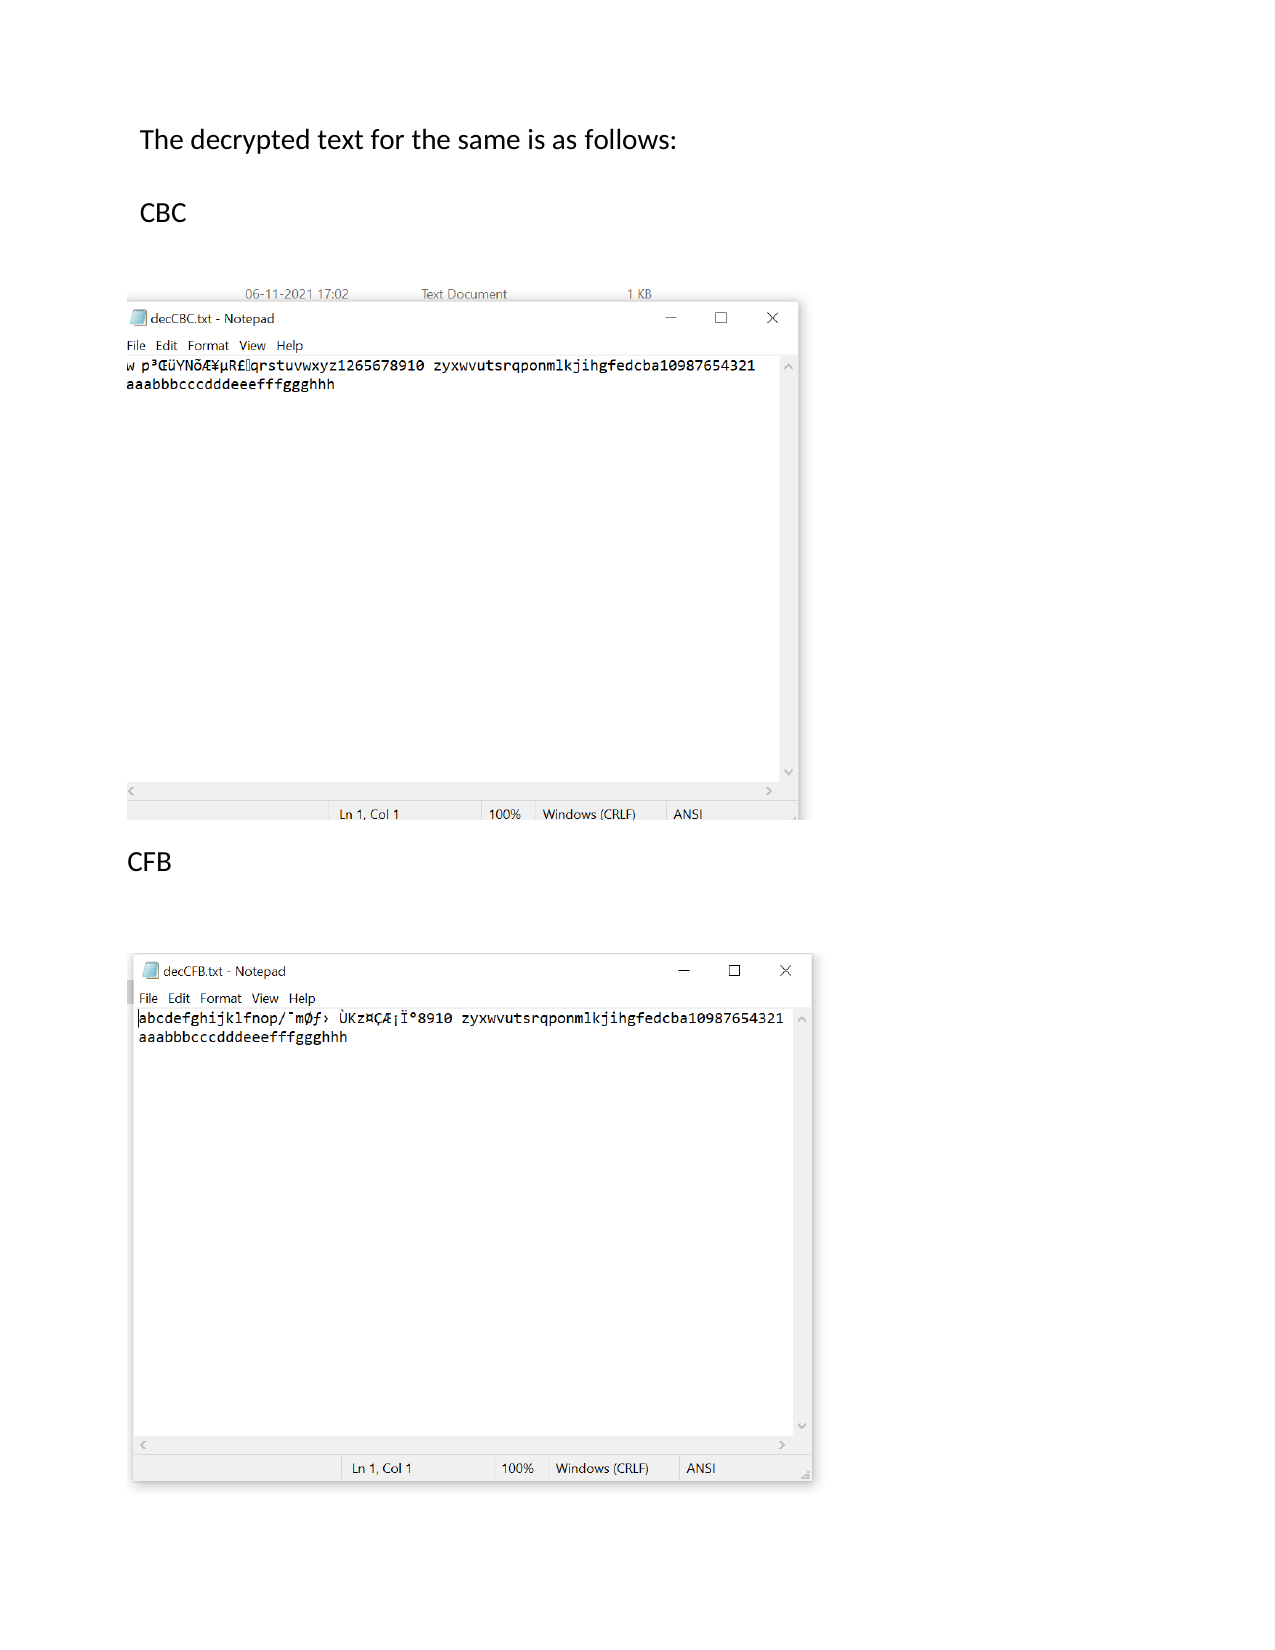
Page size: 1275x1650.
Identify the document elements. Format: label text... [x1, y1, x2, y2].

text CFB [127, 843, 1269, 879]
picture [127, 953, 916, 1525]
text The decrypted text for the same is as follows: CBC [139, 121, 723, 230]
picture [127, 283, 846, 820]
